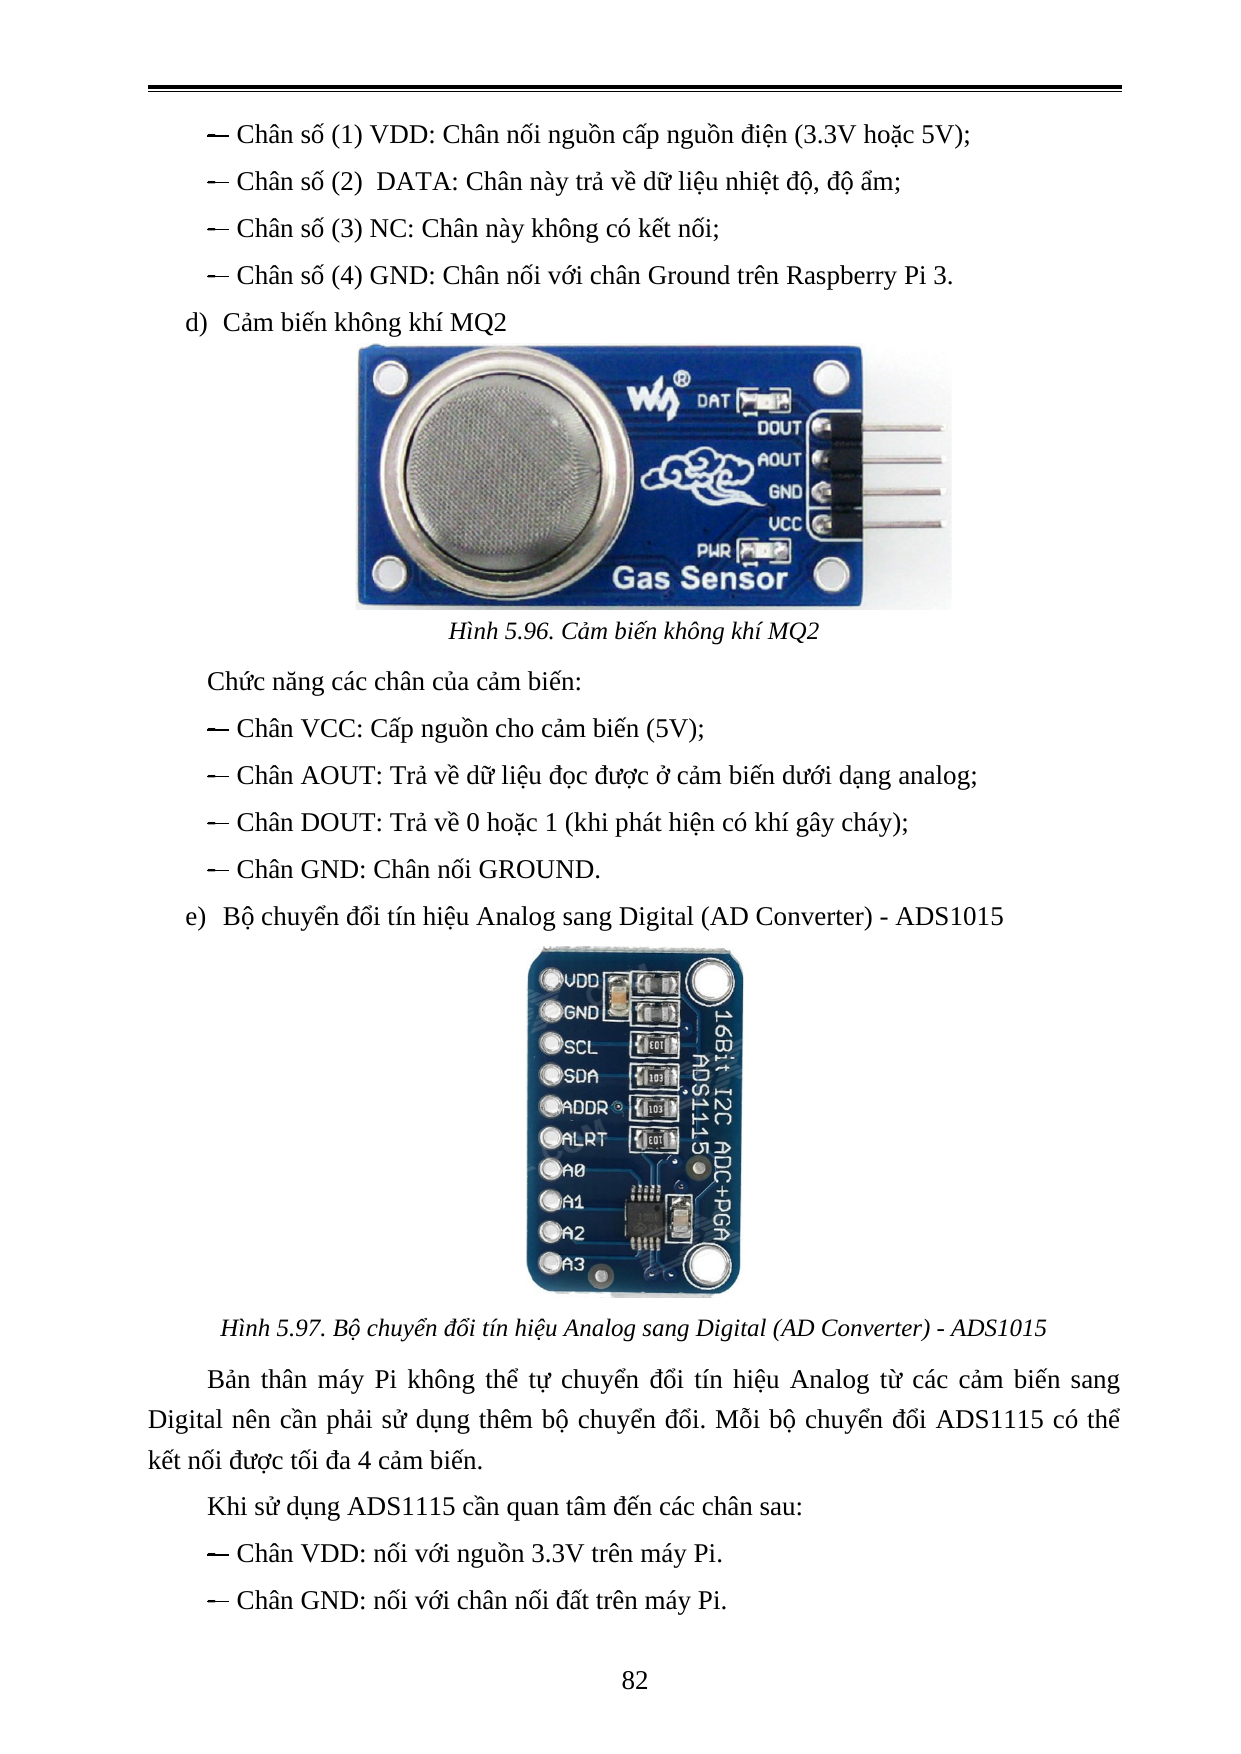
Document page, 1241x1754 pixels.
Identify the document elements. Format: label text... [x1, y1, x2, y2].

text Chân số (2) DATA: Chân này trả về dữ liệu nhiệt độ, độ ẩm; [207, 165, 1122, 196]
text Chân VDD: nối với nguồn 3.3V trên máy Pi. [207, 1537, 1122, 1568]
list Cảm biến không khí MQ2 [185, 306, 1122, 337]
text Chân GND: nối với chân nối đất trên máy Pi. [207, 1584, 1122, 1615]
picture [526, 946, 744, 1298]
list Bộ chuyển đổi tín hiệu Analog sang Digital (AD Converter) - ADS1015 [185, 900, 1122, 931]
text Chân số (4) GND: Chân nối với chân Ground trên Raspberry Pi 3. [207, 259, 1122, 290]
text Bản thân máy Pi không thể tự chuyển đổi tín hiệu Analog từ các cảm biến sang Digital nên cần phải sử dụng thêm bộ chuyển đổi. Mỗi bộ chuyển đổi ADS1115 có thể kết nối được tối đa 4 cảm biến. [148, 1363, 1122, 1475]
text Chức năng các chân của cảm biến: [148, 666, 1122, 697]
text Chân VCC: Cấp nguồn cho cảm biến (5V); [207, 712, 1122, 743]
text Khi sử dụng ADS1115 cần quan tâm đến các chân sau: [148, 1490, 1122, 1522]
text Chân AOUT: Trả về dữ liệu đọc được ở cảm biến dưới dạng analog; [207, 759, 1122, 790]
text Chân số (1) VDD: Chân nối nguồn cấp nguồn điện (3.3V hoặc 5V); [207, 118, 1122, 149]
text Chân GND: Chân nối GROUND. [207, 853, 1122, 884]
text Chân DOUT: Trả về 0 hoặc 1 (khi phát hiện có khí gây cháy); [207, 806, 1122, 837]
text Chân số (3) NC: Chân này không có kết nối; [207, 212, 1122, 243]
picture [355, 343, 952, 610]
